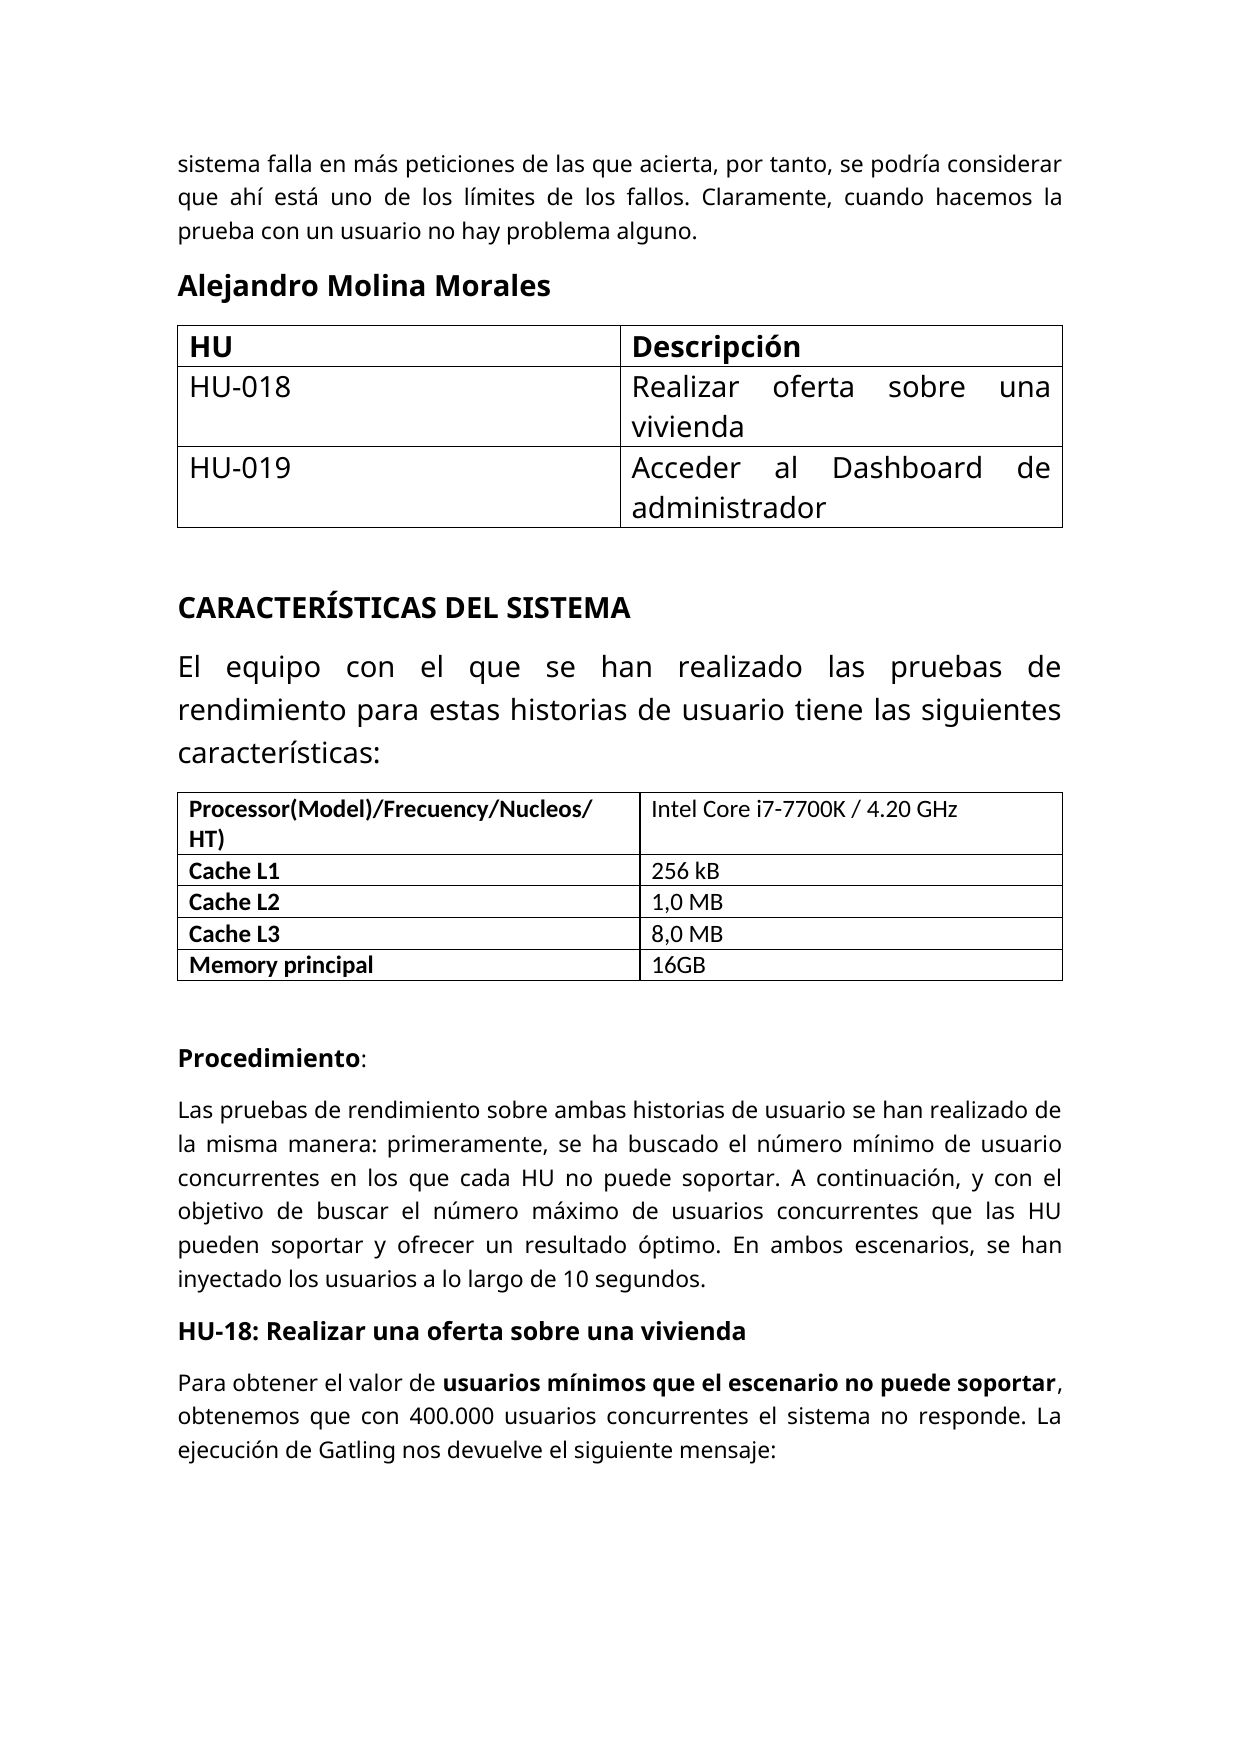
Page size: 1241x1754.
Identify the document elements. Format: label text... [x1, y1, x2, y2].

table_cell 8,0 MB [641, 918, 1062, 948]
text El equipo con el que se han realizado las pruebas de rendimiento para estas historias de usuario tiene las siguientes características: [177, 647, 1063, 772]
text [177, 148, 1063, 246]
text Para obtener el valor de usuarios mínimos que el escenario no puede soportar, obtenemos que con 400.000 usuarios concurrentes el sistema no responde. La ejecución de Gatling nos devuelve el siguiente mensaje: [177, 1367, 1063, 1465]
table_header HU [178, 326, 620, 366]
table_cell HU-019 [178, 447, 620, 527]
table_cell Acceder al Dashboard de administrador [621, 447, 1062, 527]
table_header Intel Core i7-7700K / 4.20 GHz [641, 793, 1062, 854]
table_header Processor(Model)/Frecuency/Nucleos/HT) [178, 793, 639, 854]
table_cell Cache L1 [178, 855, 639, 885]
text HU-18: Realizar una oferta sobre una vivienda [177, 1313, 1063, 1347]
table_cell 16GB [641, 950, 1062, 980]
text Las pruebas de rendimiento sobre ambas historias de usuario se han realizado de la misma manera: primeramente, se ha buscado el número mínimo de usuario concurrentes en los que cada HU no puede soportar. A continuación, y con el objetivo de buscar el número máximo de usuarios concurrentes que las HU pueden soportar y ofrecer un resultado óptimo. En ambos escenarios, se han inyectado los usuarios a lo largo de 10 segundos. [177, 1094, 1063, 1294]
table_cell Realizar oferta sobre una vivienda [621, 367, 1062, 446]
table_cell HU-018 [178, 367, 620, 446]
text CARACTERÍSTICAS DEL SISTEMA [177, 587, 1063, 627]
table_cell 1,0 MB [641, 886, 1062, 917]
text Procedimiento: [177, 1041, 1063, 1074]
text Alejandro Molina Morales [177, 266, 1063, 305]
table_header Descripción [621, 326, 1062, 366]
table_cell Memory principal [178, 950, 639, 980]
table_cell 256 kB [641, 855, 1062, 885]
table_cell Cache L2 [178, 886, 639, 917]
table_cell Cache L3 [178, 918, 639, 948]
